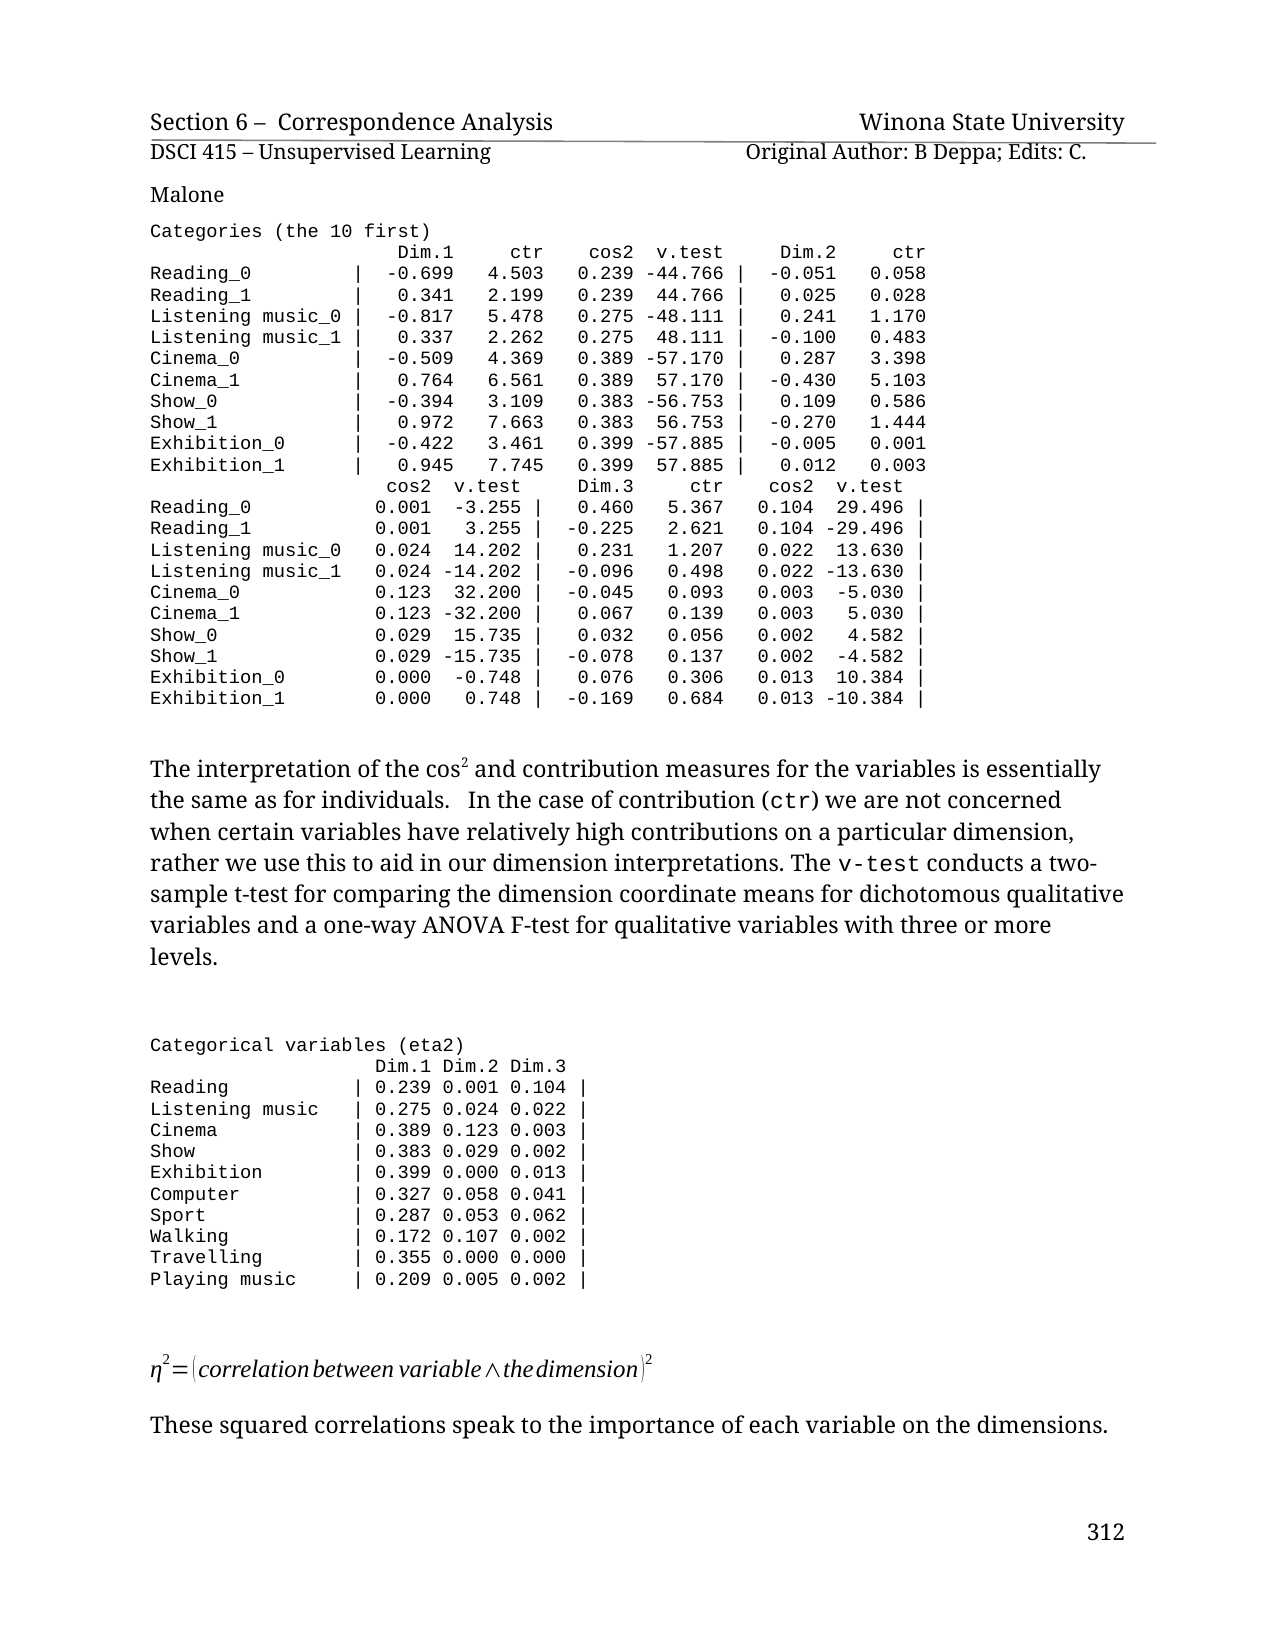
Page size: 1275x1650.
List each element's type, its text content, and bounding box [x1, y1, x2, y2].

text These squared correlations speak to the importance of each variable on the dimensions. [150, 1409, 1125, 1441]
text Reading_0 0.001 -3.255 | 0.460 5.367 0.104 29.496 | [150, 498, 1125, 519]
text Sport | 0.287 0.053 0.062 | [150, 1206, 1125, 1227]
text Exhibition | 0.399 0.000 0.013 | [150, 1163, 1125, 1184]
text Dim.1 ctr cos2 v.test Dim.2 ctr [150, 243, 1125, 264]
text Cinema_0 | -0.509 4.369 0.389 -57.170 | 0.287 3.398 [150, 349, 1125, 370]
text Dim.1 Dim.2 Dim.3 [150, 1057, 1125, 1078]
text Listening music_1 | 0.337 2.262 0.275 48.111 | -0.100 0.483 [150, 328, 1125, 349]
text cos2 v.test Dim.3 ctr cos2 v.test [150, 477, 1125, 498]
text Walking | 0.172 0.107 0.002 | [150, 1227, 1125, 1248]
text Cinema_1 | 0.764 6.561 0.389 57.170 | -0.430 5.103 [150, 370, 1125, 392]
text Cinema_0 0.123 32.200 | -0.045 0.093 0.003 -5.030 | [150, 583, 1125, 604]
text Reading | 0.239 0.001 0.104 | [150, 1078, 1125, 1099]
text Show_0 0.029 15.735 | 0.032 0.056 0.002 4.582 | [150, 625, 1125, 647]
text Exhibition_0 | -0.422 3.461 0.399 -57.885 | -0.005 0.001 [150, 434, 1125, 455]
text Listening music_1 0.024 -14.202 | -0.096 0.498 0.022 -13.630 | [150, 562, 1125, 583]
text Exhibition_0 0.000 -0.748 | 0.076 0.306 0.013 10.384 | [150, 668, 1125, 689]
text Computer | 0.327 0.058 0.041 | [150, 1184, 1125, 1206]
text Categorical variables (eta2) [150, 1036, 1125, 1057]
text Listening music_0 0.024 14.202 | 0.231 1.207 0.022 13.630 | [150, 540, 1125, 562]
text Travelling | 0.355 0.000 0.000 | [150, 1248, 1125, 1269]
text Categories (the 10 first) [150, 222, 1125, 243]
text Listening music | 0.275 0.024 0.022 | [150, 1099, 1125, 1121]
text The interpretation of the cos2 and contribution measures for the variables is essentially the same as for individuals. In the case of contribution (ctr) we are not concerned when certain variables have relatively high contributions on a particular dimension, rather we use this to aid in our dimension interpretations. The v-test conducts a two-sample t-test for comparing the dimension coordinate means for dichotomous qualitative variables and a one-way ANOVA F-test for qualitative variables with three or more levels. [150, 753, 1125, 972]
text Cinema | 0.389 0.123 0.003 | [150, 1121, 1125, 1142]
text Reading_1 | 0.341 2.199 0.239 44.766 | 0.025 0.028 [150, 285, 1125, 307]
text Show_0 | -0.394 3.109 0.383 -56.753 | 0.109 0.586 [150, 392, 1125, 413]
text Show_1 | 0.972 7.663 0.383 56.753 | -0.270 1.444 [150, 413, 1125, 434]
text Show | 0.383 0.029 0.002 | [150, 1142, 1125, 1163]
text Listening music_0 | -0.817 5.478 0.275 -48.111 | 0.241 1.170 [150, 307, 1125, 328]
text Exhibition_1 0.000 0.748 | -0.169 0.684 0.013 -10.384 | [150, 689, 1125, 710]
text Show_1 0.029 -15.735 | -0.078 0.137 0.002 -4.582 | [150, 647, 1125, 668]
text Reading_0 | -0.699 4.503 0.239 -44.766 | -0.051 0.058 [150, 264, 1125, 285]
text Exhibition_1 | 0.945 7.745 0.399 57.885 | 0.012 0.003 [150, 455, 1125, 477]
text Cinema_1 0.123 -32.200 | 0.067 0.139 0.003 5.030 | [150, 604, 1125, 625]
text Reading_1 0.001 3.255 | -0.225 2.621 0.104 -29.496 | [150, 519, 1125, 540]
text Playing music | 0.209 0.005 0.002 | [150, 1269, 1125, 1291]
